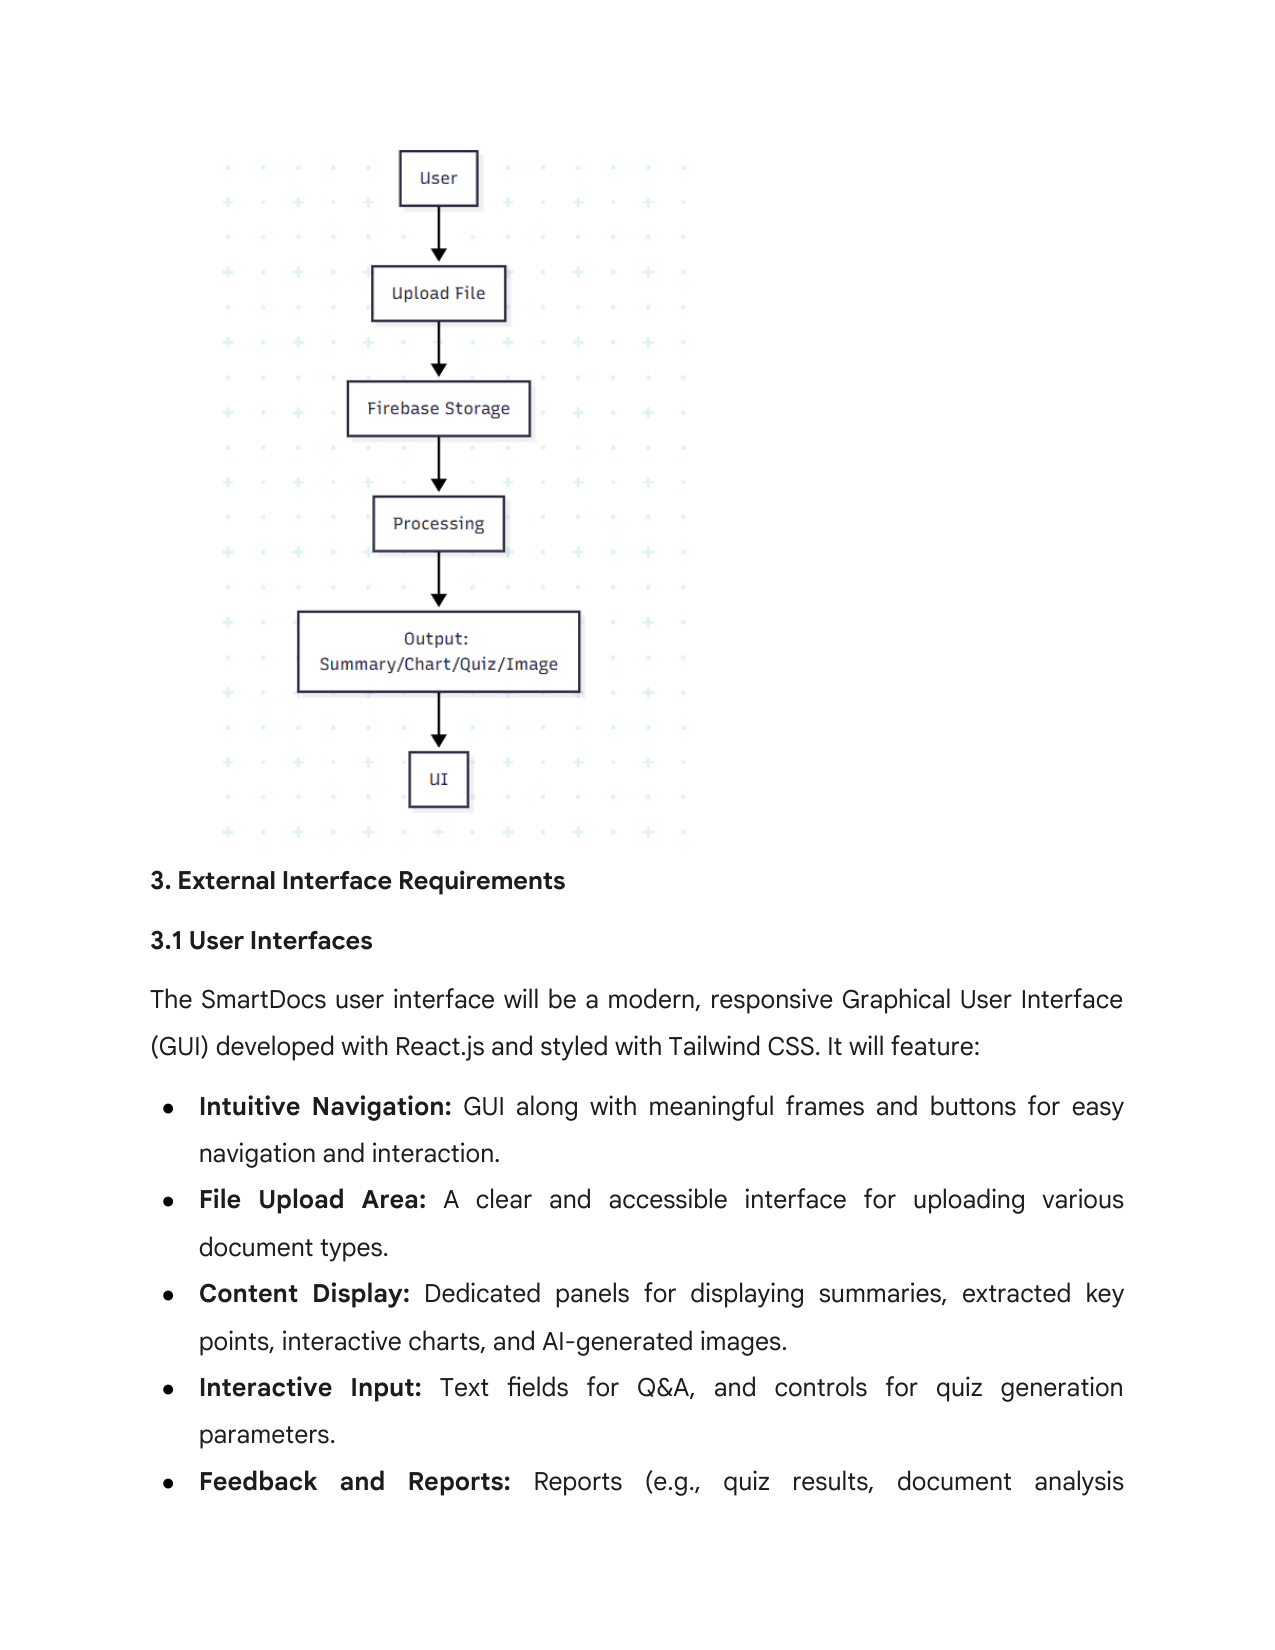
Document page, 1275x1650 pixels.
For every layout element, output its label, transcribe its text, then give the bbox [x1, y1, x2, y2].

list Interactive Input: Text fields for Q&A, and controls for quiz generation parameters. [161, 1373, 1125, 1451]
picture [198, 150, 688, 840]
subtitle 3.1 User Interfaces [150, 925, 1125, 956]
list Intuitive Navigation: GUI along with meaningful frames and buttons for easy navigation and interaction. [161, 1091, 1125, 1169]
text The SmartDocs user interface will be a modern, responsive Graphical User Interface (GUI) developed with React.js and styled with Tailwind CSS. It will feature: [150, 984, 1125, 1063]
list Content Display: Dedicated panels for displaying summaries, extracted key points, interactive charts, and AI-generated images. [161, 1279, 1125, 1357]
list File Upload Area: A clear and accessible interface for uploading various document types. [161, 1185, 1125, 1263]
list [161, 1467, 1125, 1498]
subtitle 3. External Interface Requirements [150, 865, 1125, 897]
